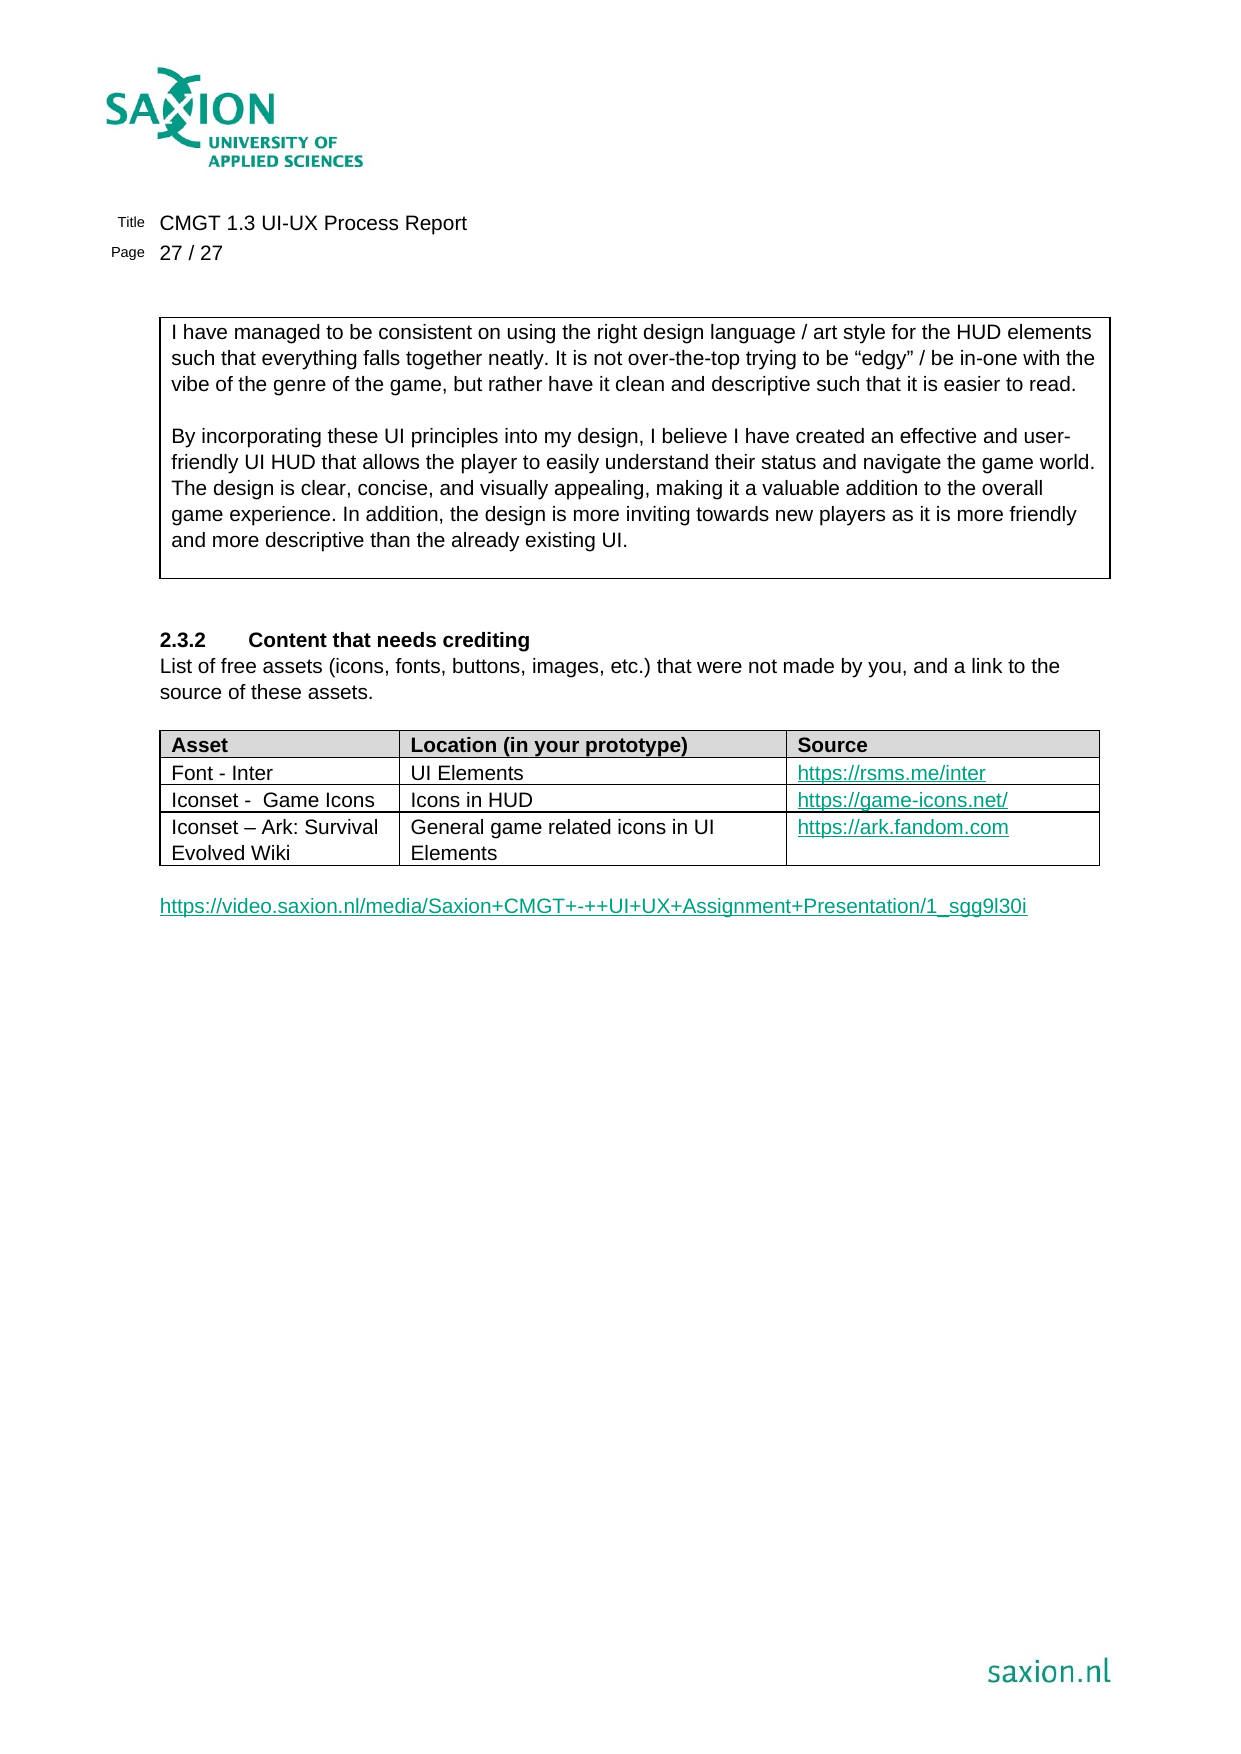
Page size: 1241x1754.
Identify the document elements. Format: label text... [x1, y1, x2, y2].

table_cell https://ark.fandom.com [787, 813, 1099, 864]
table_cell General game related icons in UI Elements [400, 813, 786, 864]
table_cell Icons in HUD [400, 785, 786, 811]
subtitle Content that needs crediting [159, 626, 1110, 652]
table_cell Iconset – Ark: Survival Evolved Wiki [161, 813, 399, 864]
table_cell UI Elements [400, 758, 786, 784]
picture [0, 1632, 1241, 1754]
table_header Location (in your prototype) [400, 731, 786, 757]
table_header Asset [161, 731, 399, 757]
table_cell Font - Inter [161, 758, 399, 784]
text List of free assets (icons, fonts, buttons, images, etc.) that were not made by you, and a link to the source of these assets. [159, 652, 1110, 704]
table_cell https://game-icons.net/ [787, 785, 1099, 811]
table_cell Iconset - Game Icons [161, 785, 399, 811]
picture [76, 59, 393, 178]
text https://video.saxion.nl/media/Saxion+CMGT+-++UI+UX+Assignment+Presentation/1_sgg9l30i [159, 892, 1110, 918]
table_cell https://rsms.me/inter [787, 758, 1099, 784]
table_header Source [787, 731, 1099, 757]
